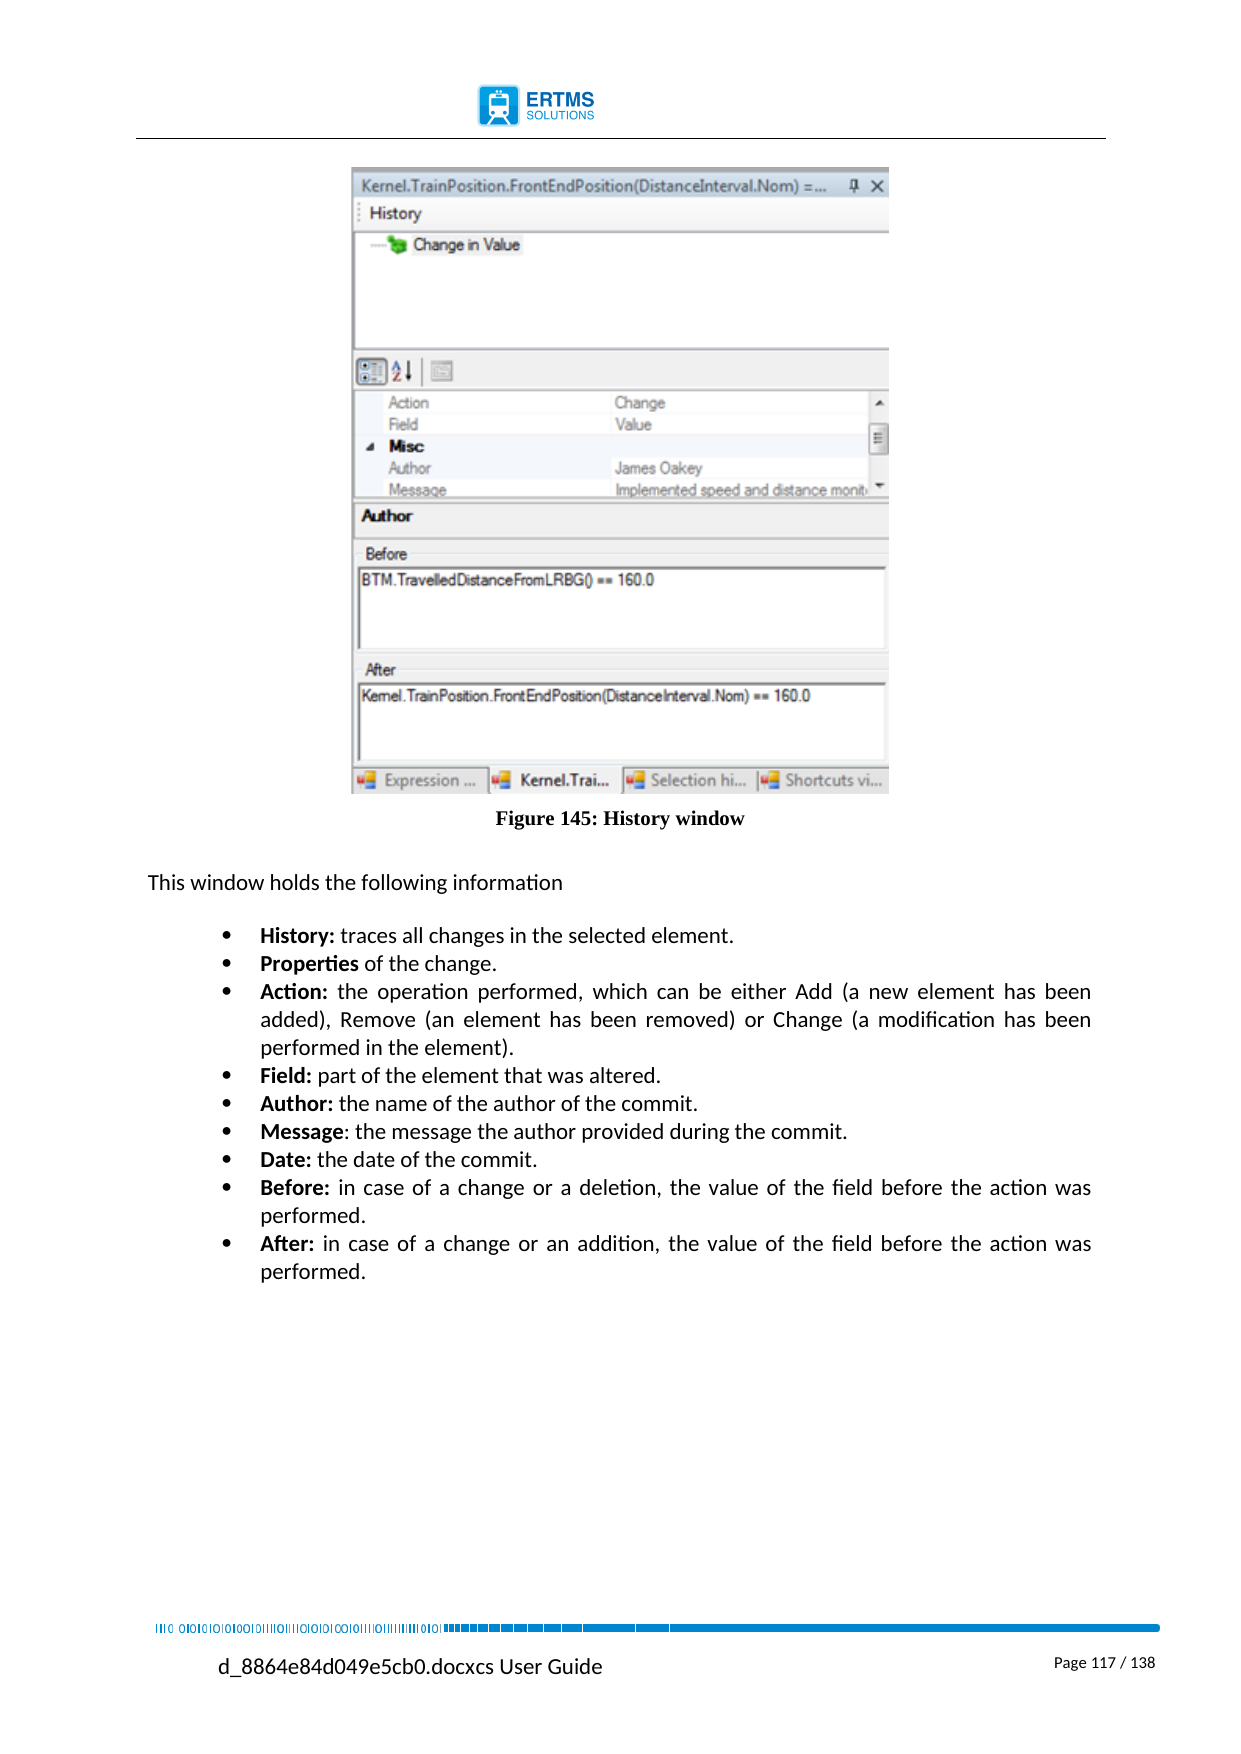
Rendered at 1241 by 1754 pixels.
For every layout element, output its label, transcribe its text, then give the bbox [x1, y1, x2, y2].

list Author: the name of the author of the commit. [223, 1089, 1093, 1117]
list History: traces all changes in the selected element. [223, 921, 1093, 949]
picture [351, 167, 889, 794]
list Date: the date of the commit. [223, 1145, 1093, 1173]
picture [466, 73, 605, 138]
list Properties of the change. [223, 949, 1093, 977]
list Action: the operation performed, which can be either Add (a new element has been added), Remove (an element has been removed) or Change (a modification has been performed in the element). [223, 977, 1093, 1061]
list After: in case of a change or an addition, the value of the field before the action was performed. [223, 1229, 1093, 1285]
picture [156, 1624, 1160, 1633]
text Figure 145: History window [148, 806, 1093, 830]
list Message: the message the author provided during the commit. [223, 1117, 1093, 1145]
list Before: in case of a change or a deletion, the value of the field before the action was performed. [223, 1173, 1093, 1229]
text This window holds the following information [148, 868, 1093, 896]
list Field: part of the element that was altered. [223, 1061, 1093, 1089]
